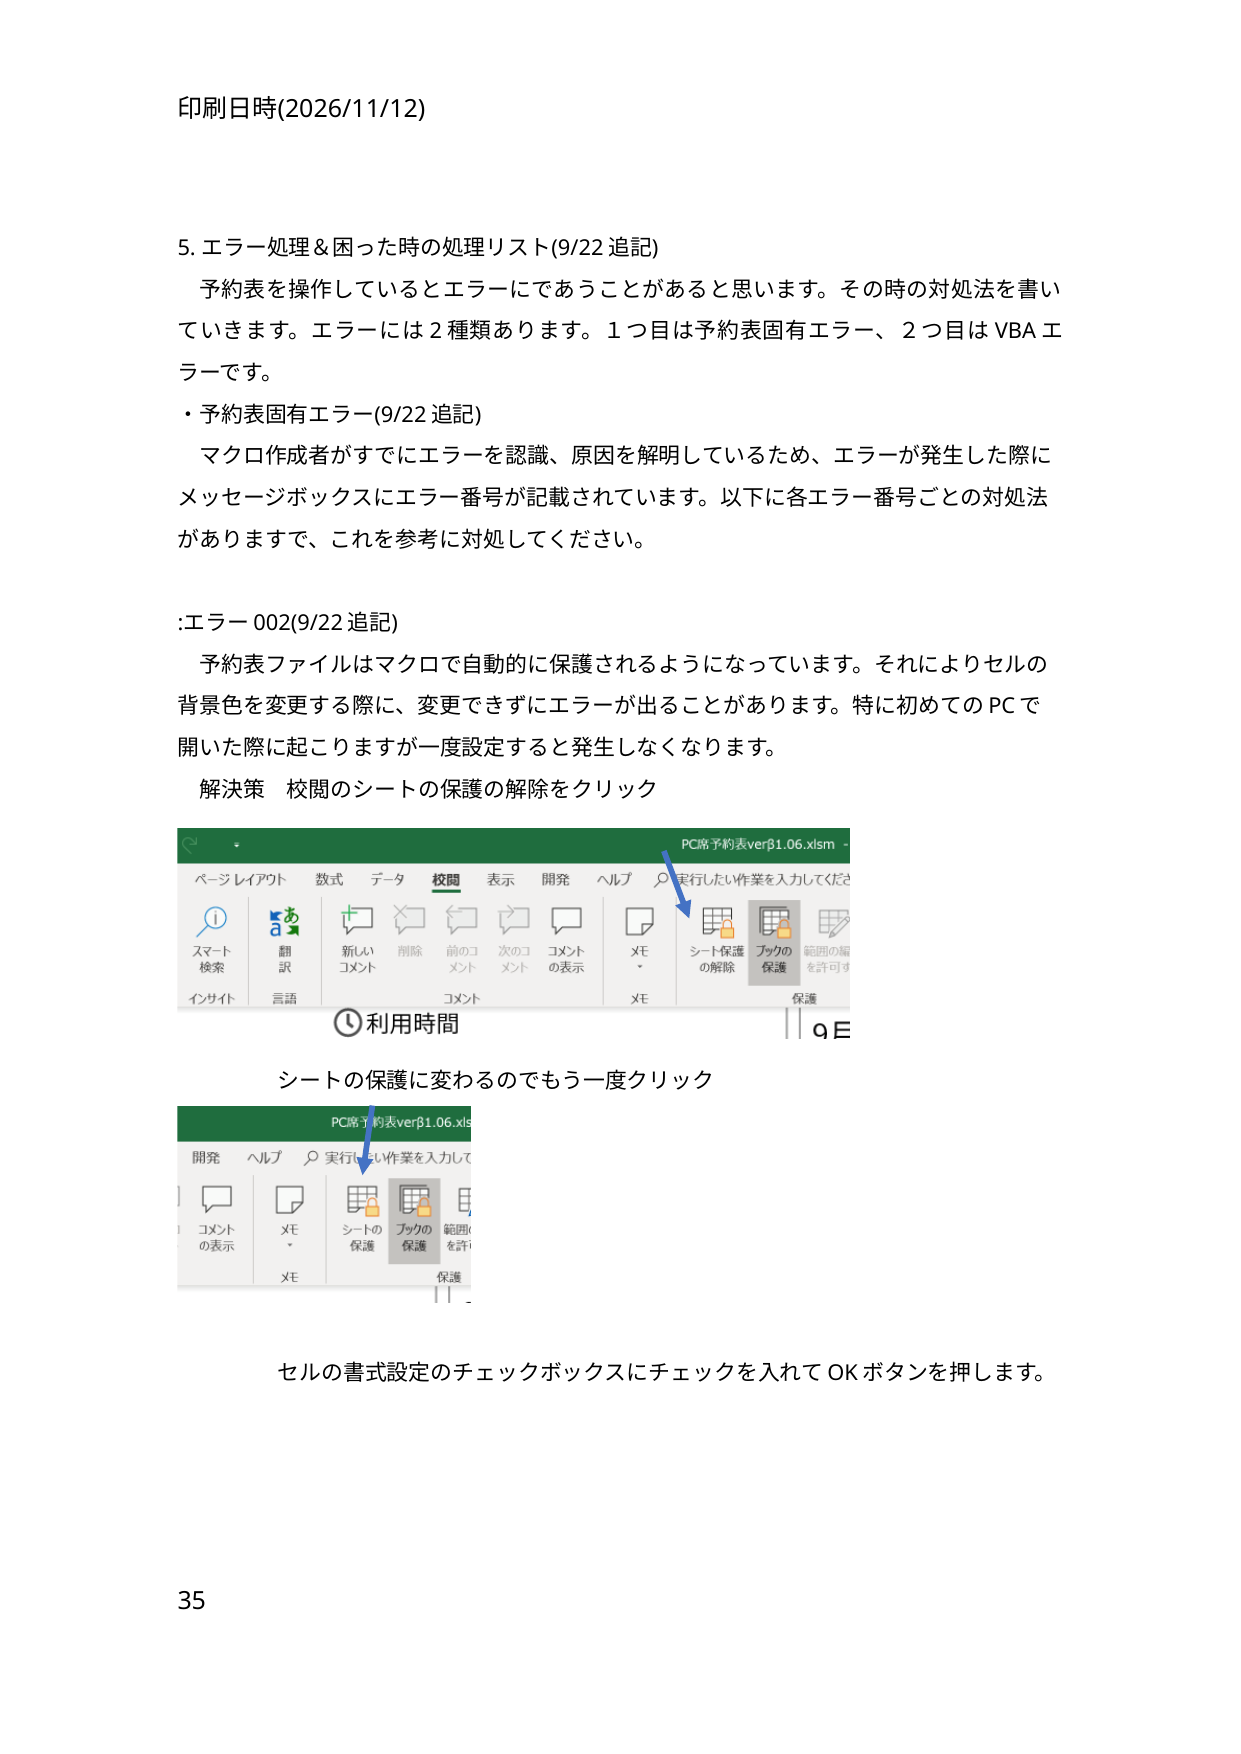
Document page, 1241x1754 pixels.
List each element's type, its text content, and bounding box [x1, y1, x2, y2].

text 予約表を操作しているとエラーにであうことがあると思います。その時の対処法を書いていきます。エラーには2種類あります。１つ目は予約表固有エラー、２つ目はVBAエラーです。 [177, 267, 1063, 392]
text マクロ作成者がすでにエラーを認識、原因を解明しているため、エラーが発生した際にメッセージボックスにエラー番号が記載されています。以下に各エラー番号ごとの対処法がありますで、これを参考に対処してください。 [177, 433, 1063, 558]
picture [177, 1106, 471, 1303]
text :エラー002(9/22追記) [177, 600, 1063, 642]
text シートの保護に変わるのでもう一度クリック [177, 1058, 1063, 1100]
text 解決策 校閲のシートの保護の解除をクリック [177, 767, 1063, 808]
text 5. エラー処理＆困った時の処理リスト(9/22追記) [177, 225, 1063, 267]
text セルの書式設定のチェックボックスにチェックを入れてOKボタンを押します。 [177, 1350, 1063, 1392]
picture [177, 828, 850, 1039]
text 予約表ファイルはマクロで自動的に保護されるようになっています。それによりセルの背景色を変更する際に、変更できずにエラーが出ることがあります。特に初めてのPCで開いた際に起こりますが一度設定すると発生しなくなります。 [177, 642, 1063, 767]
text ・予約表固有エラー(9/22追記) [177, 392, 1063, 433]
